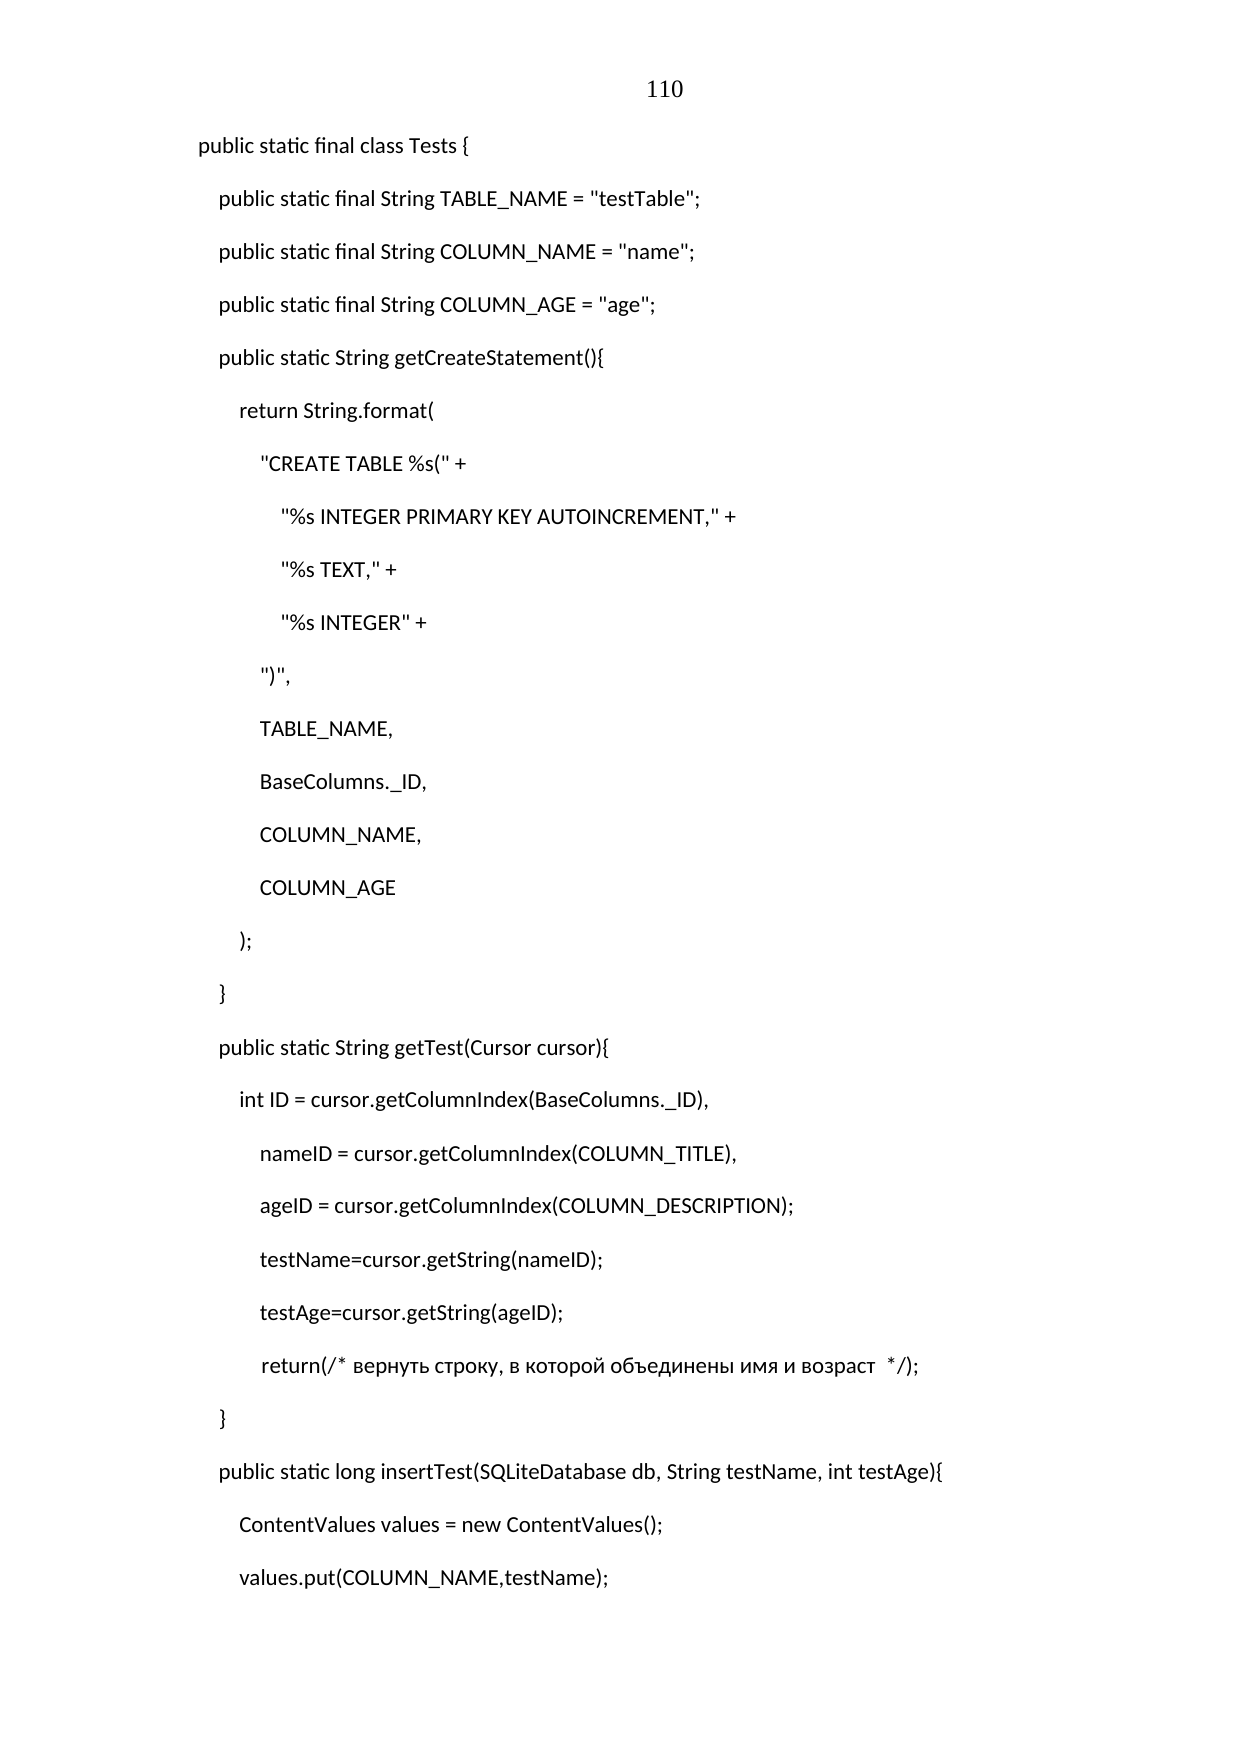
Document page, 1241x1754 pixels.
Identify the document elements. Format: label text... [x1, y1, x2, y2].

text "%s INTEGER PRIMARY KEY AUTOINCREMENT," + [177, 502, 1152, 530]
text public static final String TABLE_NAME = "testTable"; [177, 184, 1152, 212]
text ContentValues values = new ContentValues(); [177, 1510, 1152, 1538]
text } [177, 1404, 1152, 1432]
text testAge=cursor.getString(ageID); [177, 1298, 1152, 1326]
text "%s TEXT," + [177, 555, 1152, 583]
text return String.format( [177, 396, 1152, 424]
text ); [177, 927, 1152, 954]
text values.put(COLUMN_NAME,testName); [177, 1563, 1152, 1591]
text public static long insertTest(SQLiteDatabase db, String testName, int testAge){ [177, 1457, 1152, 1485]
text ")", [177, 661, 1152, 689]
text public static String getCreateStatement(){ [177, 343, 1152, 371]
text BaseColumns._ID, [177, 767, 1152, 796]
text public static final String COLUMN_AGE = "age"; [177, 290, 1152, 318]
text COLUMN_NAME, [177, 821, 1152, 848]
text } [177, 979, 1152, 1008]
text int ID = cursor.getColumnIndex(BaseColumns._ID), [177, 1086, 1152, 1114]
text public static final class Tests { [177, 131, 1152, 159]
text ageID = cursor.getColumnIndex(COLUMN_DESCRIPTION); [177, 1192, 1152, 1220]
text testName=cursor.getString(nameID); [177, 1245, 1152, 1273]
text "%s INTEGER" + [177, 608, 1152, 636]
text TABLE_NAME, [177, 714, 1152, 742]
text return(/* вернуть строку, в которой объединены имя и возраст */); [177, 1351, 1152, 1379]
text public static String getTest(Cursor cursor){ [177, 1033, 1152, 1061]
text "CREATE TABLE %s(" + [177, 449, 1152, 477]
text COLUMN_AGE [177, 873, 1152, 902]
text public static final String COLUMN_NAME = "name"; [177, 237, 1152, 265]
text nameID = cursor.getColumnIndex(COLUMN_TITLE), [177, 1139, 1152, 1167]
